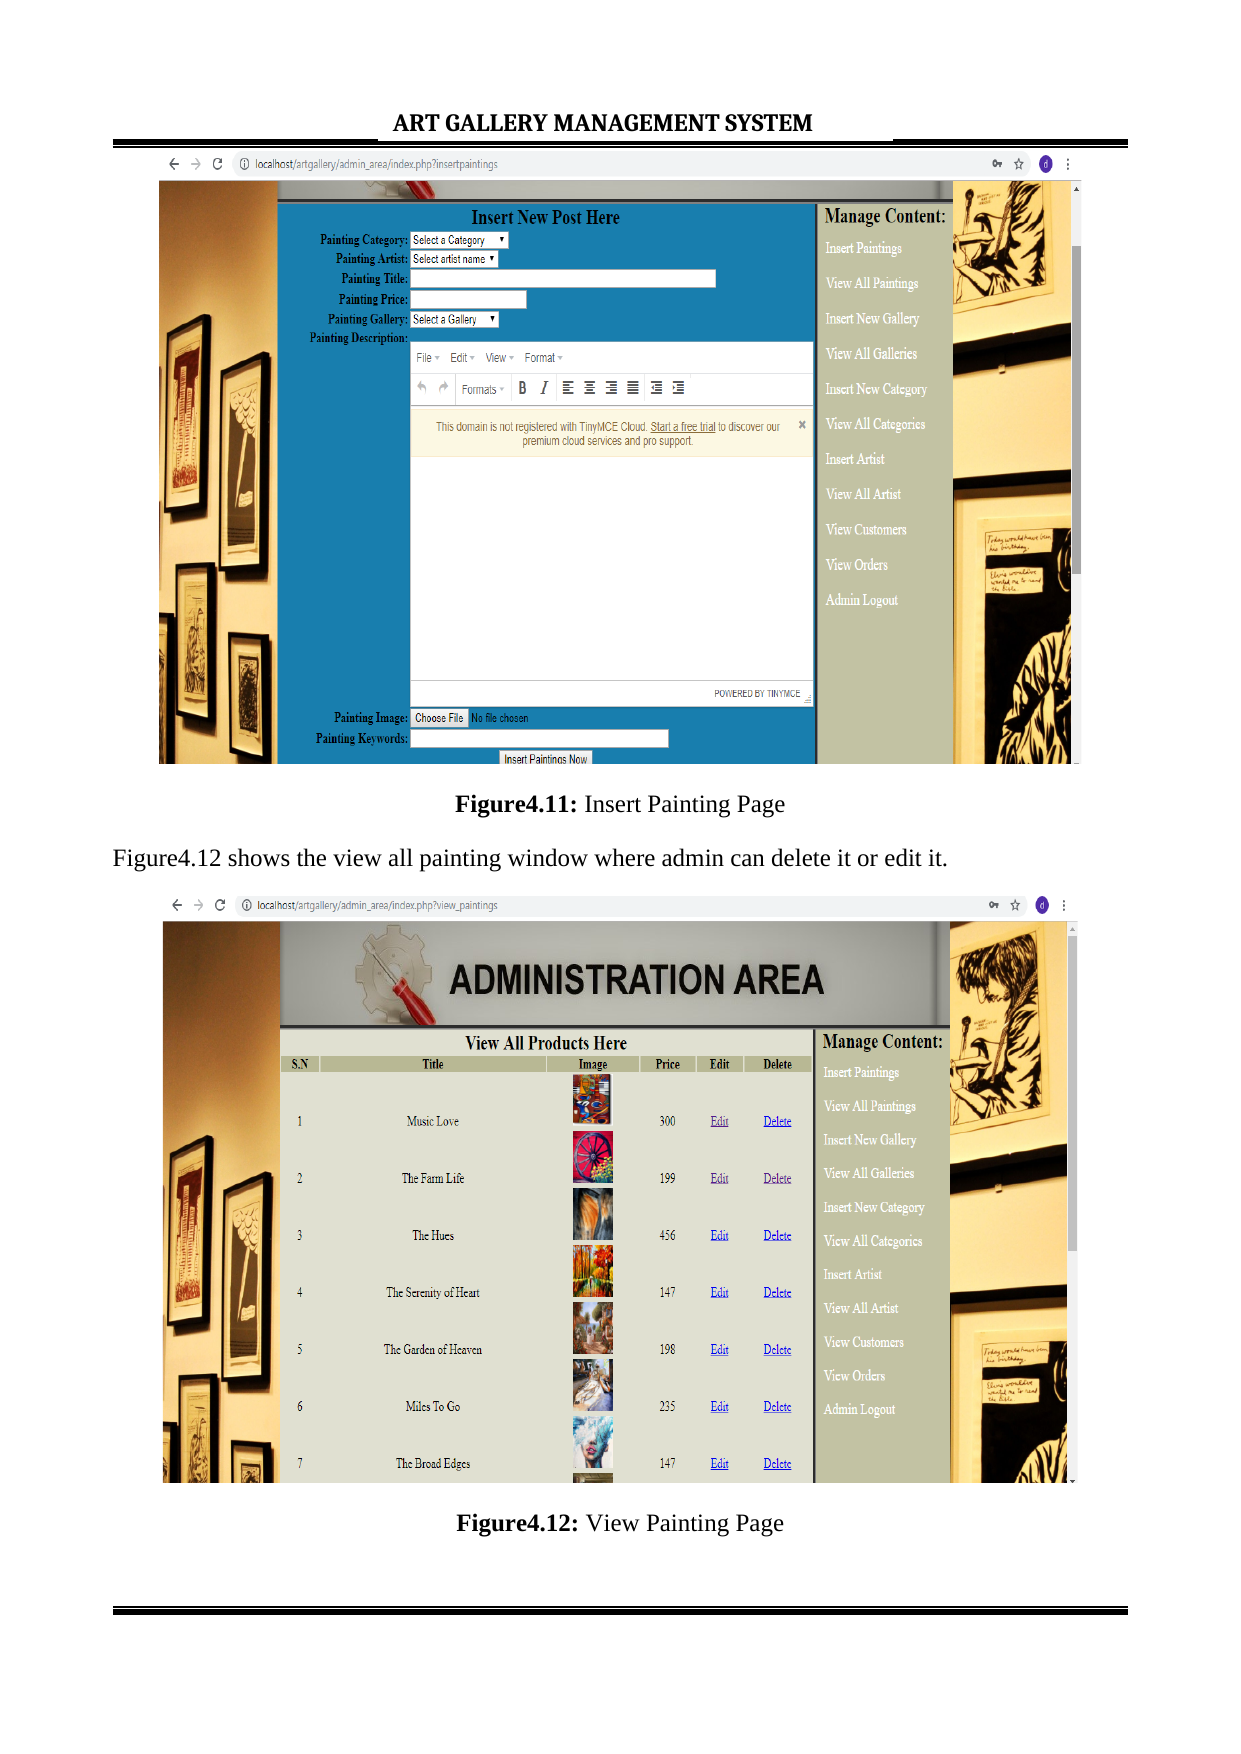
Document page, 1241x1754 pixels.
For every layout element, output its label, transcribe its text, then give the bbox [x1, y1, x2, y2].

text Figure4.12: View Painting Page [112, 1508, 1128, 1536]
text Figure4.12 shows the view all painting window where admin can delete it or edit it. [112, 843, 1128, 872]
text Figure4.11: Insert Painting Page [112, 789, 1128, 818]
picture [159, 150, 1082, 764]
picture [162, 896, 1078, 1483]
